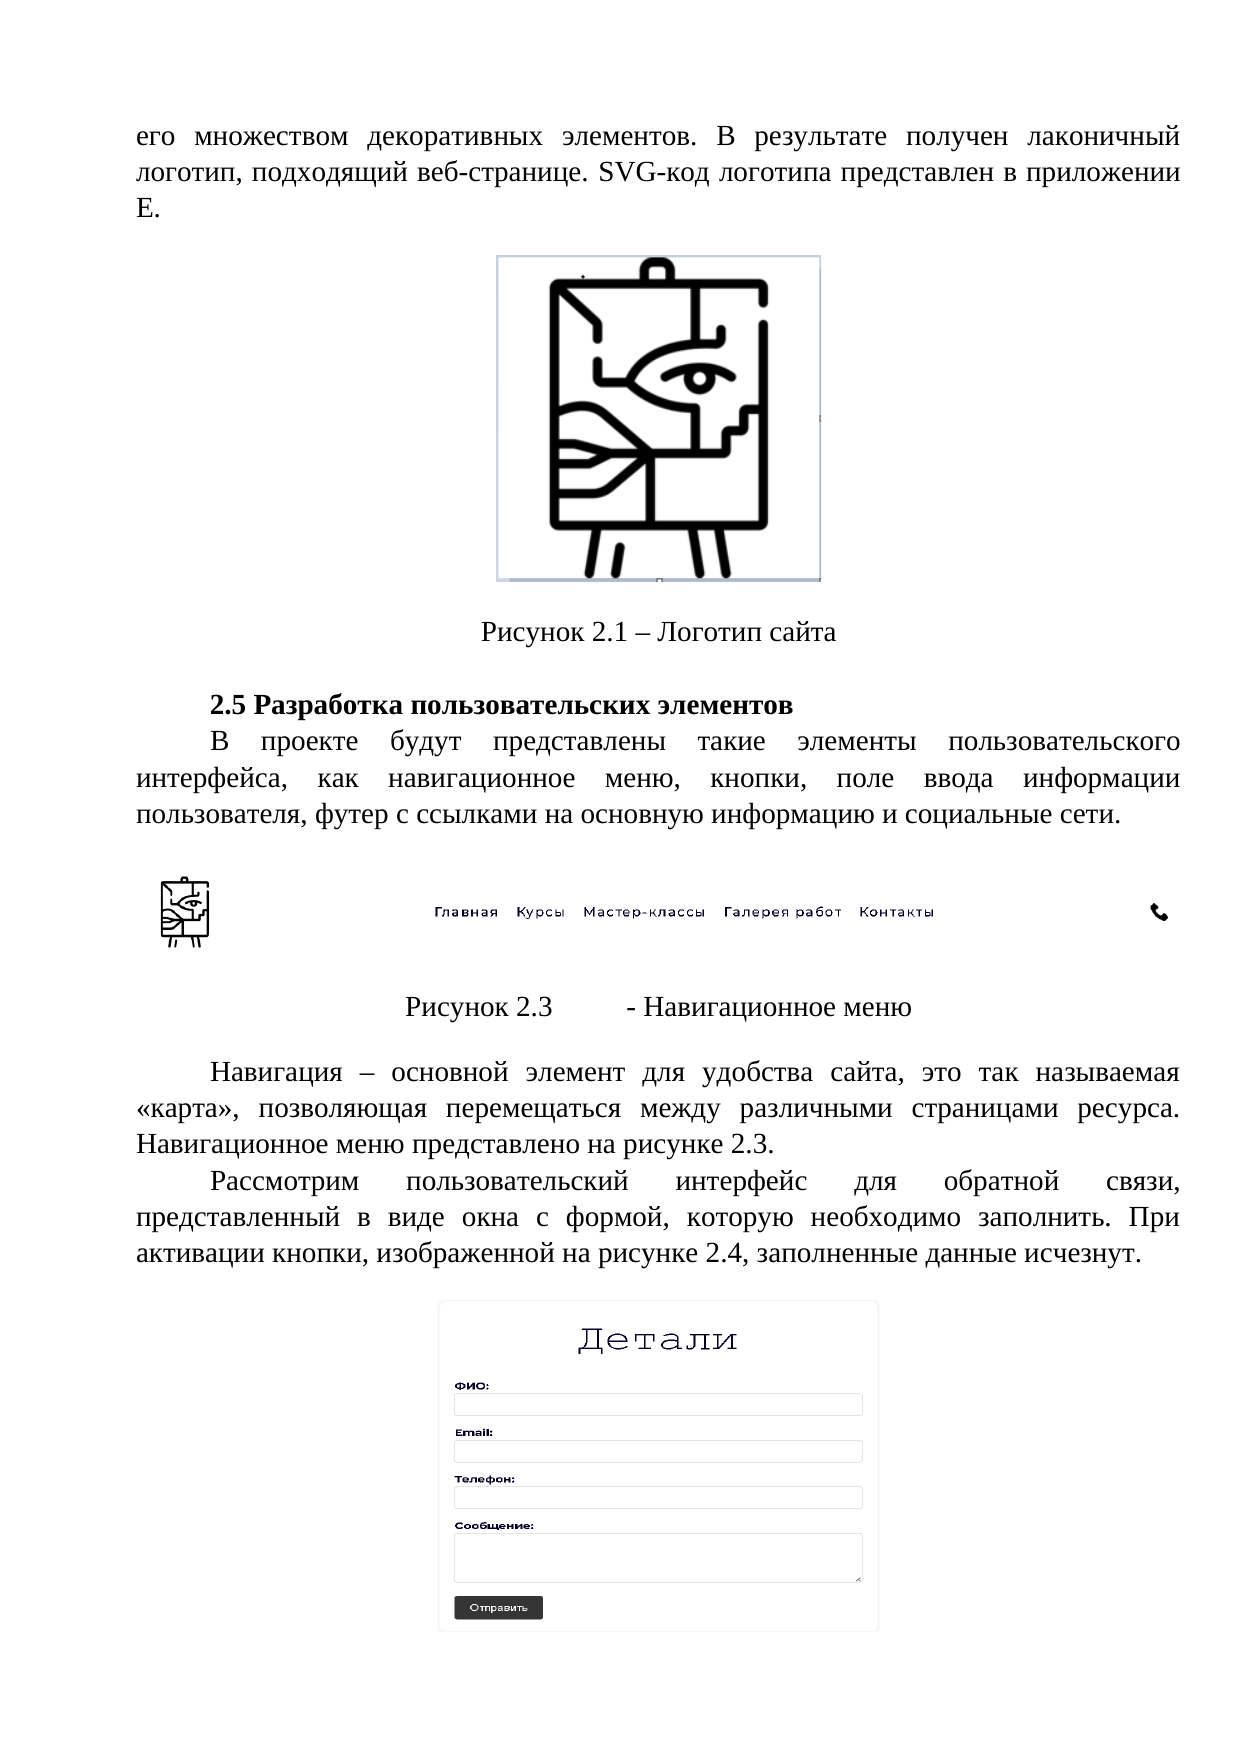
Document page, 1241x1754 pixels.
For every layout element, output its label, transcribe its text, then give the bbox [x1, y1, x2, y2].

subtitle 2.5 Разработка пользовательских элементов [136, 687, 1181, 721]
picture [135, 861, 1182, 958]
text Рисунок 2.3 - Навигационное меню [136, 989, 1181, 1023]
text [136, 118, 1181, 224]
picture [437, 1300, 880, 1632]
picture [496, 255, 822, 582]
text Рисунок 2.1 – Логотип сайта [136, 614, 1181, 647]
text В проекте будут представлены такие элементы пользовательского интерфейса, как навигационное меню, кнопки, поле ввода информации пользователя, футер с ссылками на основную информацию и социальные сети. [136, 723, 1181, 829]
text Навигация – основной элемент для удобства сайта, это так называемая «карта», позволяющая перемещаться между различными страницами ресурса. Навигационное меню представлено на рисунке 2.3. [136, 1054, 1181, 1160]
text Рассмотрим пользовательский интерфейс для обратной связи, представленный в виде окна с формой, которую необходимо заполнить. При активации кнопки, изображенной на рисунке 2.4, заполненные данные исчезнут. [136, 1163, 1181, 1269]
